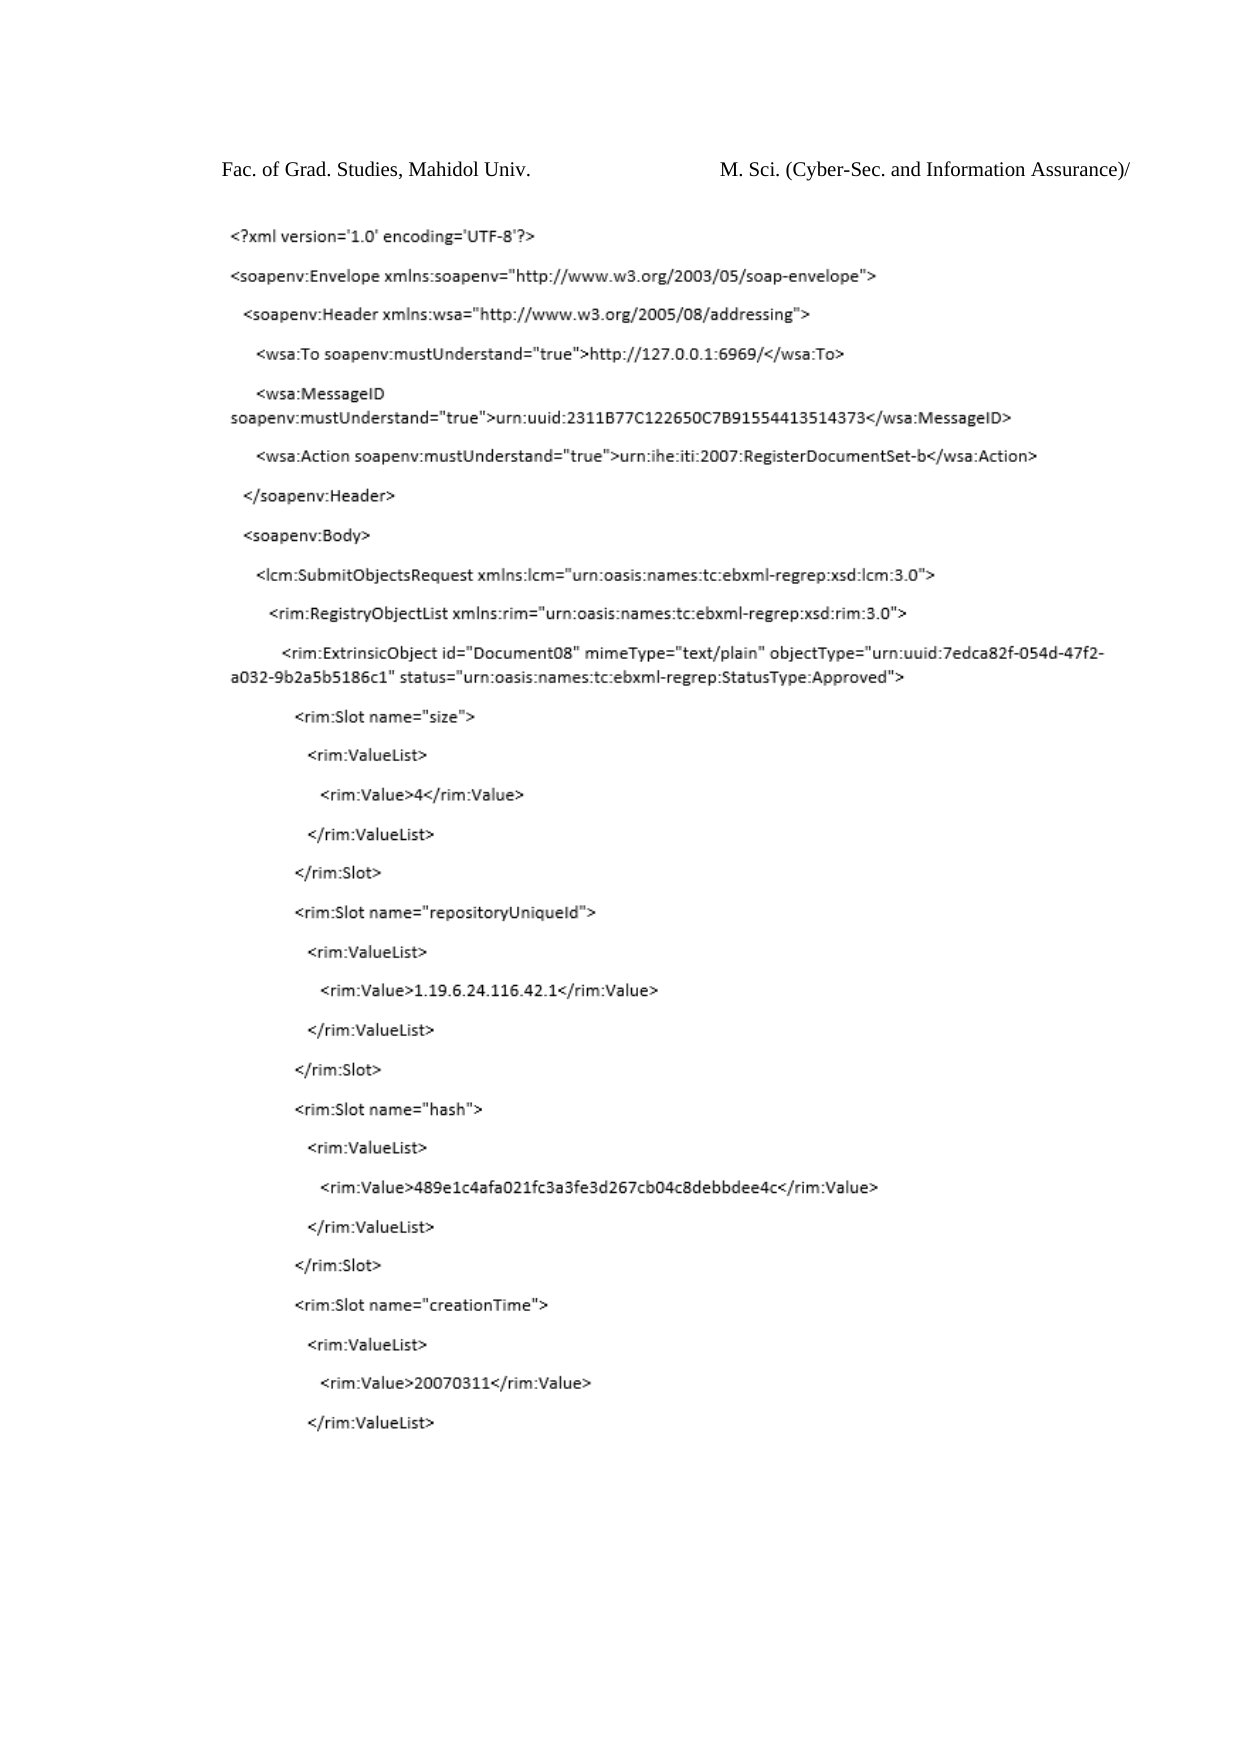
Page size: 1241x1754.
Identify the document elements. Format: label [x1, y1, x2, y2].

picture [221, 221, 1126, 1440]
